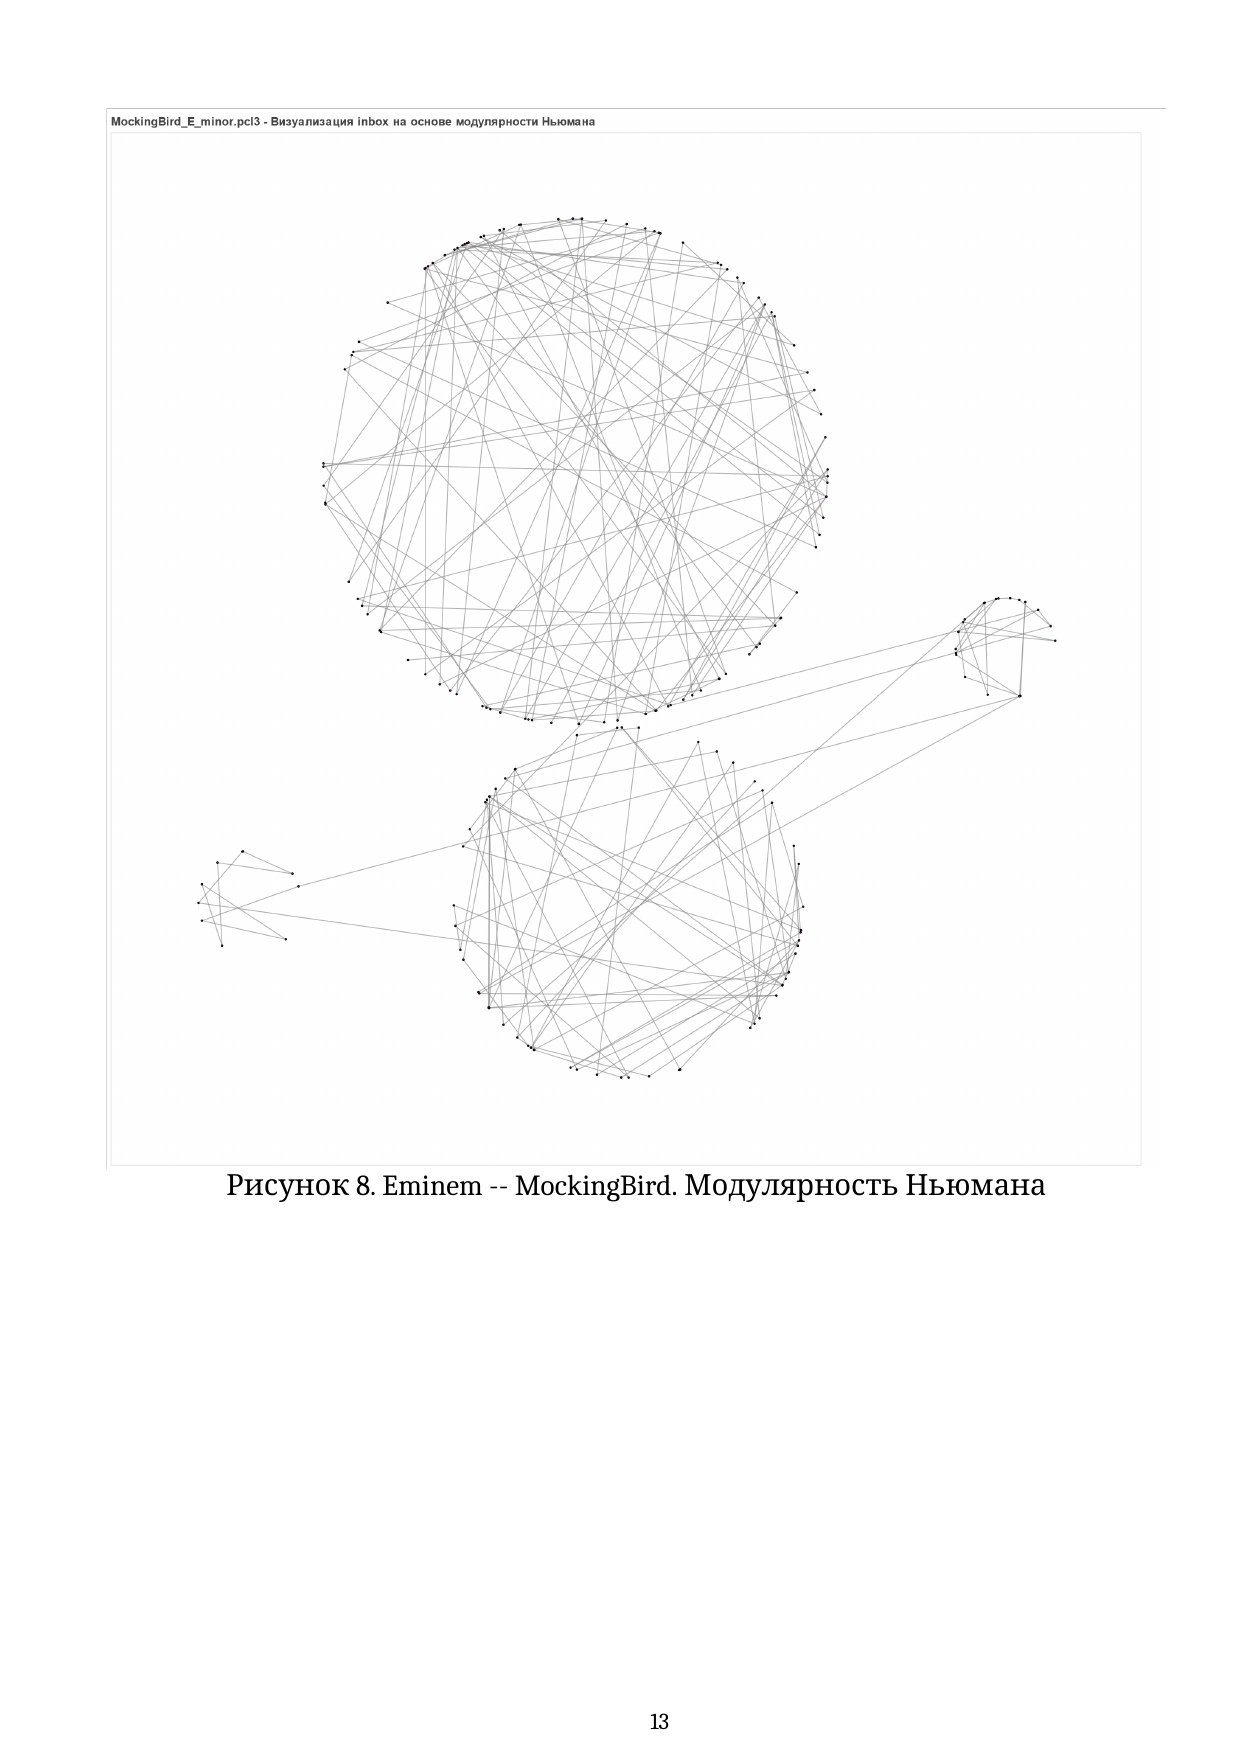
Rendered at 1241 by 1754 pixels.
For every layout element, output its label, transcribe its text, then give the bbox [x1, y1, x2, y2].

text Рисунок 8. Eminem -- MockingBird. Модулярность Ньюмана [106, 1169, 1166, 1202]
picture [106, 108, 1167, 1169]
